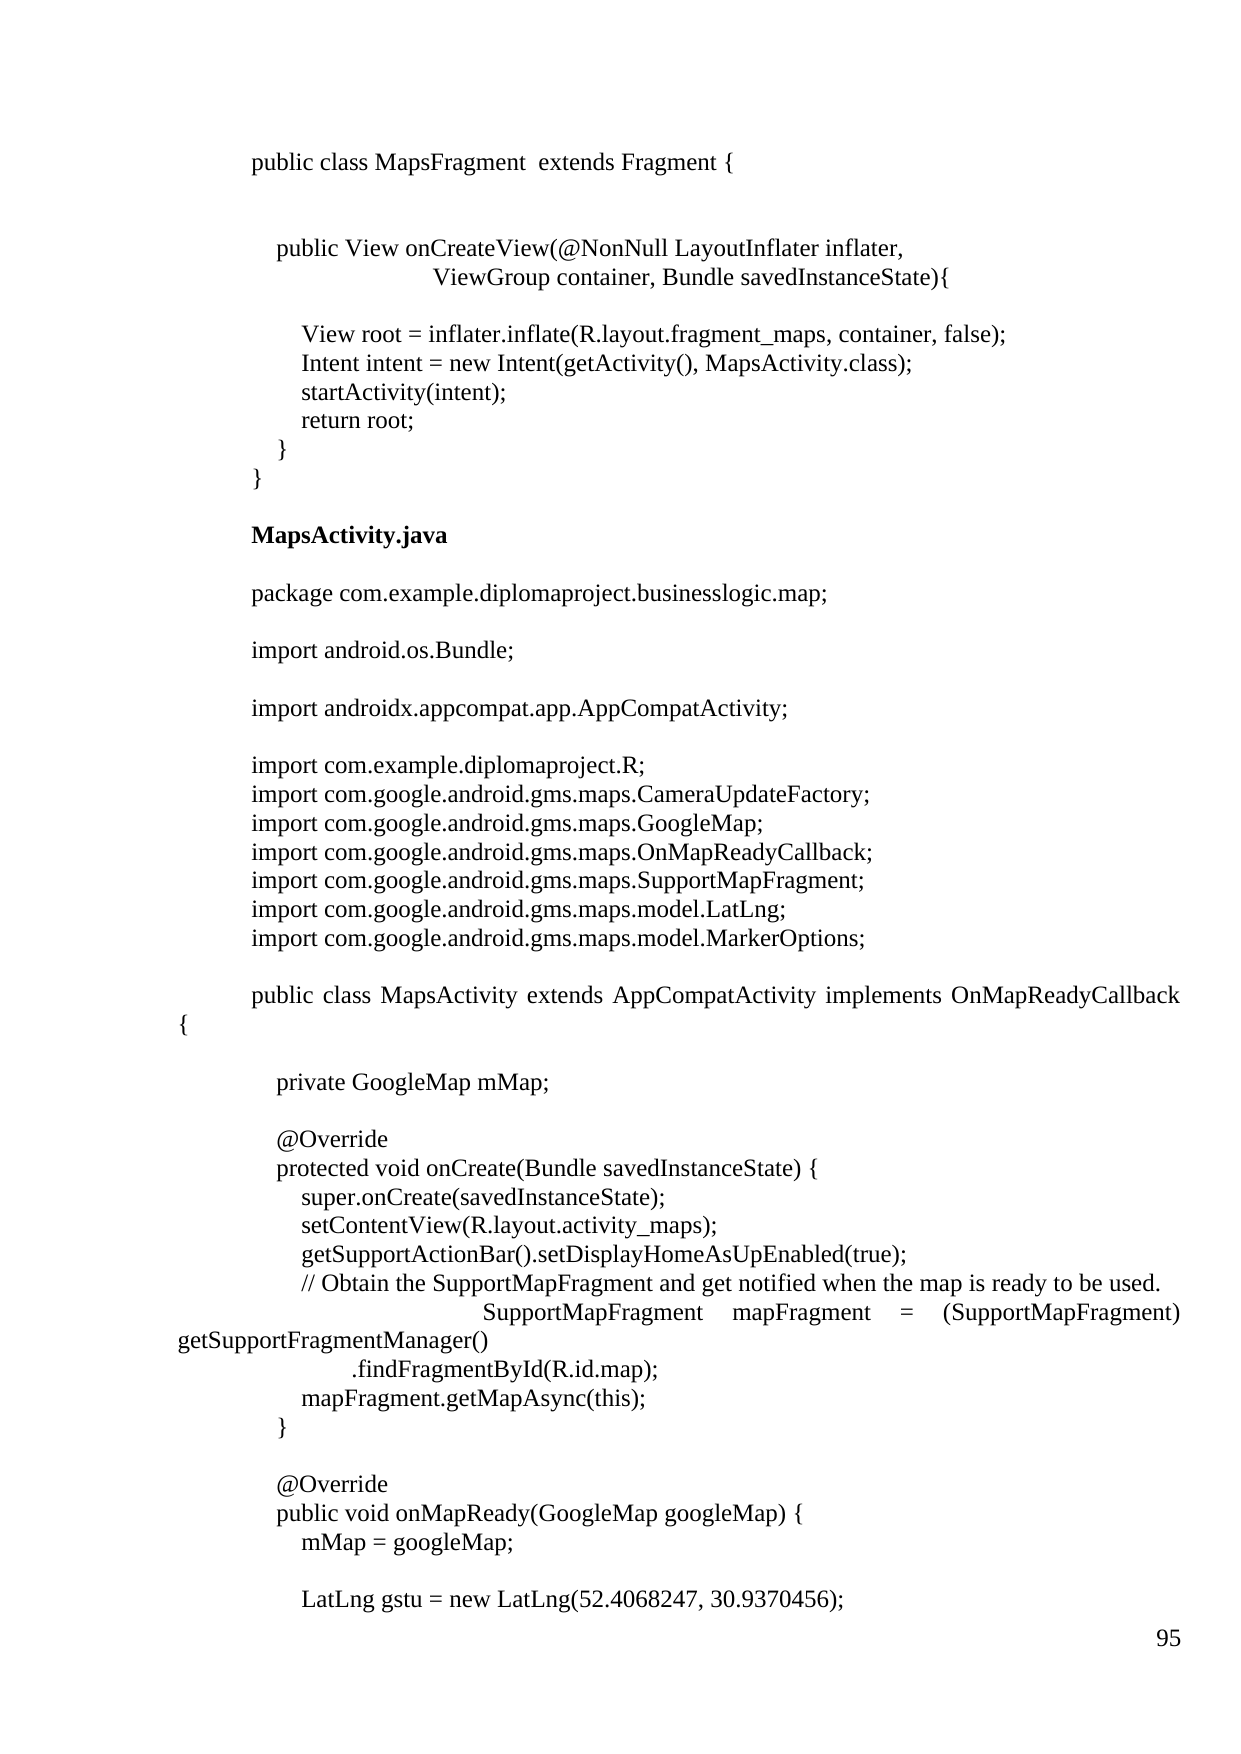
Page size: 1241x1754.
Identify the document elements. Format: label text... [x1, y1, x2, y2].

text startActivity(intent); [177, 377, 1181, 406]
text import com.google.android.gms.maps.OnMapReadyCallback; [177, 837, 1181, 866]
text super.onCreate(savedInstanceState); [177, 1182, 1181, 1211]
text } [177, 463, 1181, 492]
text @Override [177, 1124, 1181, 1153]
text } [177, 1412, 1181, 1441]
text public View onCreateView(@NonNull LayoutInflater inflater, [177, 233, 1181, 262]
text import com.example.diplomaproject.R; [177, 751, 1181, 779]
text import com.google.android.gms.maps.model.MarkerOptions; [177, 923, 1181, 952]
text return root; [177, 406, 1181, 434]
text public void onMapReady(GoogleMap googleMap) { [177, 1498, 1181, 1527]
text public class MapsFragment extends Fragment { [177, 147, 1181, 176]
text private GoogleMap mMap; [177, 1067, 1181, 1096]
text setContentView(R.layout.activity_maps); [177, 1211, 1181, 1239]
text @Override [177, 1469, 1181, 1498]
text protected void onCreate(Bundle savedInstanceState) { [177, 1153, 1181, 1182]
text ViewGroup container, Bundle savedInstanceState){ [177, 262, 1181, 291]
text SupportMapFragment mapFragment = (SupportMapFragment) getSupportFragmentManager() [177, 1297, 1181, 1354]
text mMap = googleMap; [177, 1527, 1181, 1556]
text // Obtain the SupportMapFragment and get notified when the map is ready to be used. [177, 1268, 1181, 1297]
text import com.google.android.gms.maps.CameraUpdateFactory; [177, 779, 1181, 808]
text import android.os.Bundle; [177, 636, 1181, 664]
text import com.google.android.gms.maps.SupportMapFragment; [177, 866, 1181, 894]
text } [177, 434, 1181, 463]
text import com.google.android.gms.maps.model.LatLng; [177, 894, 1181, 923]
text import com.google.android.gms.maps.GoogleMap; [177, 808, 1181, 837]
text View root = inflater.inflate(R.layout.fragment_maps, container, false); [177, 319, 1181, 348]
text public class MapsActivity extends AppCompatActivity implements OnMapReadyCallback { [177, 981, 1181, 1038]
text mapFragment.getMapAsync(this); [177, 1383, 1181, 1412]
text Intent intent = new Intent(getActivity(), MapsActivity.class); [177, 348, 1181, 377]
text package com.example.diplomaproject.businesslogic.map; [177, 578, 1181, 607]
text .findFragmentById(R.id.map); [177, 1354, 1181, 1383]
text import androidx.appcompat.app.AppCompatActivity; [177, 693, 1181, 722]
text getSupportActionBar().setDisplayHomeAsUpEnabled(true); [177, 1239, 1181, 1268]
text MapsActivity.java [177, 521, 1181, 549]
text LatLng gstu = new LatLng(52.4068247, 30.9370456); [177, 1584, 1181, 1613]
